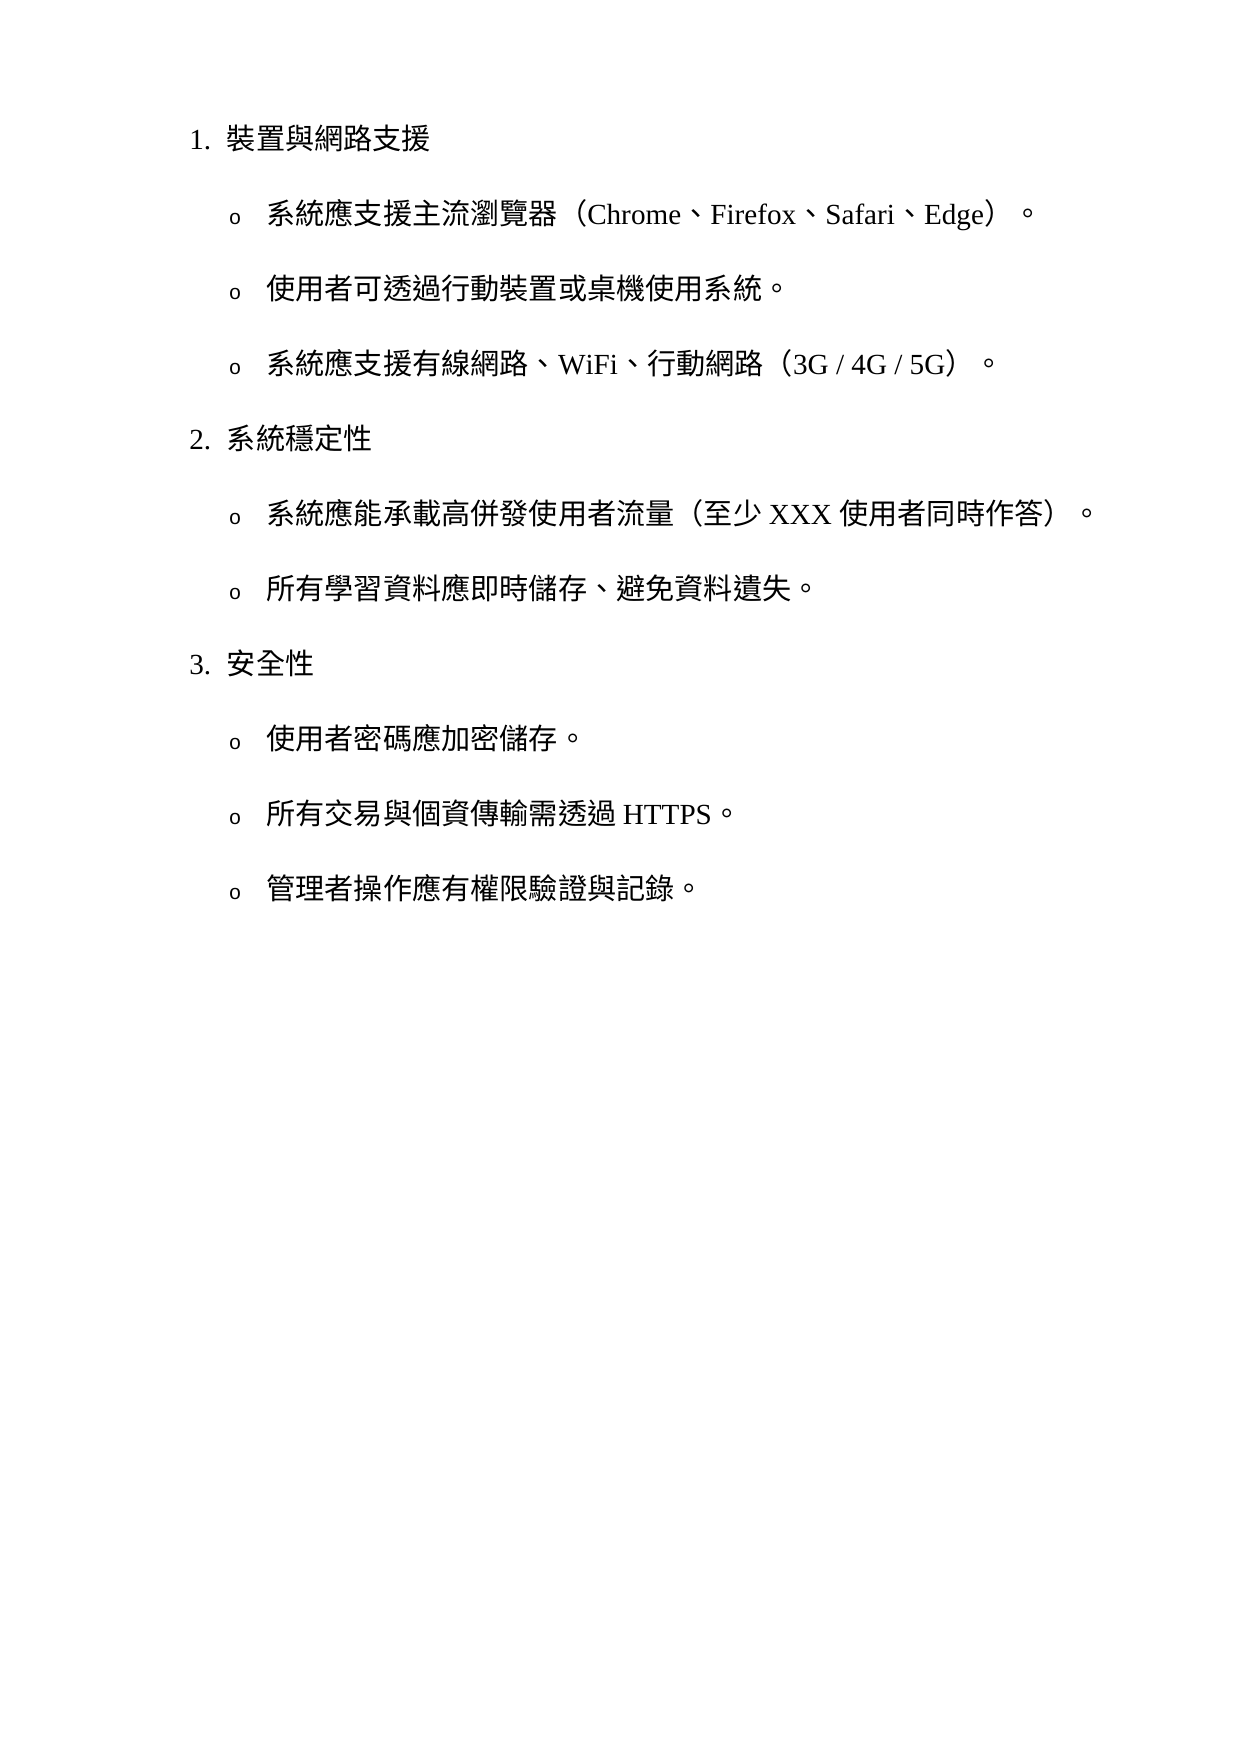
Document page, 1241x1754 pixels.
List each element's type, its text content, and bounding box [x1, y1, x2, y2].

list 安全性 [189, 624, 1152, 699]
list 所有學習資料應即時儲存、避免資料遺失。 [229, 549, 1152, 624]
list 管理者操作應有權限驗證與記錄。 [229, 849, 1152, 924]
list 裝置與網路支援 [189, 99, 1152, 174]
list 系統應支援主流瀏覽器（Chrome、Firefox、Safari、Edge）。 [229, 174, 1152, 249]
list 所有交易與個資傳輸需透過 HTTPS。 [229, 774, 1152, 849]
list 使用者可透過行動裝置或桌機使用系統。 [229, 249, 1152, 324]
list 系統應支援有線網路、WiFi、行動網路（3G / 4G / 5G）。 [229, 324, 1152, 399]
list 使用者密碼應加密儲存。 [229, 699, 1152, 774]
list 系統穩定性 [189, 399, 1152, 474]
list 系統應能承載高併發使用者流量（至少 XXX 使用者同時作答）。 [229, 474, 1152, 549]
